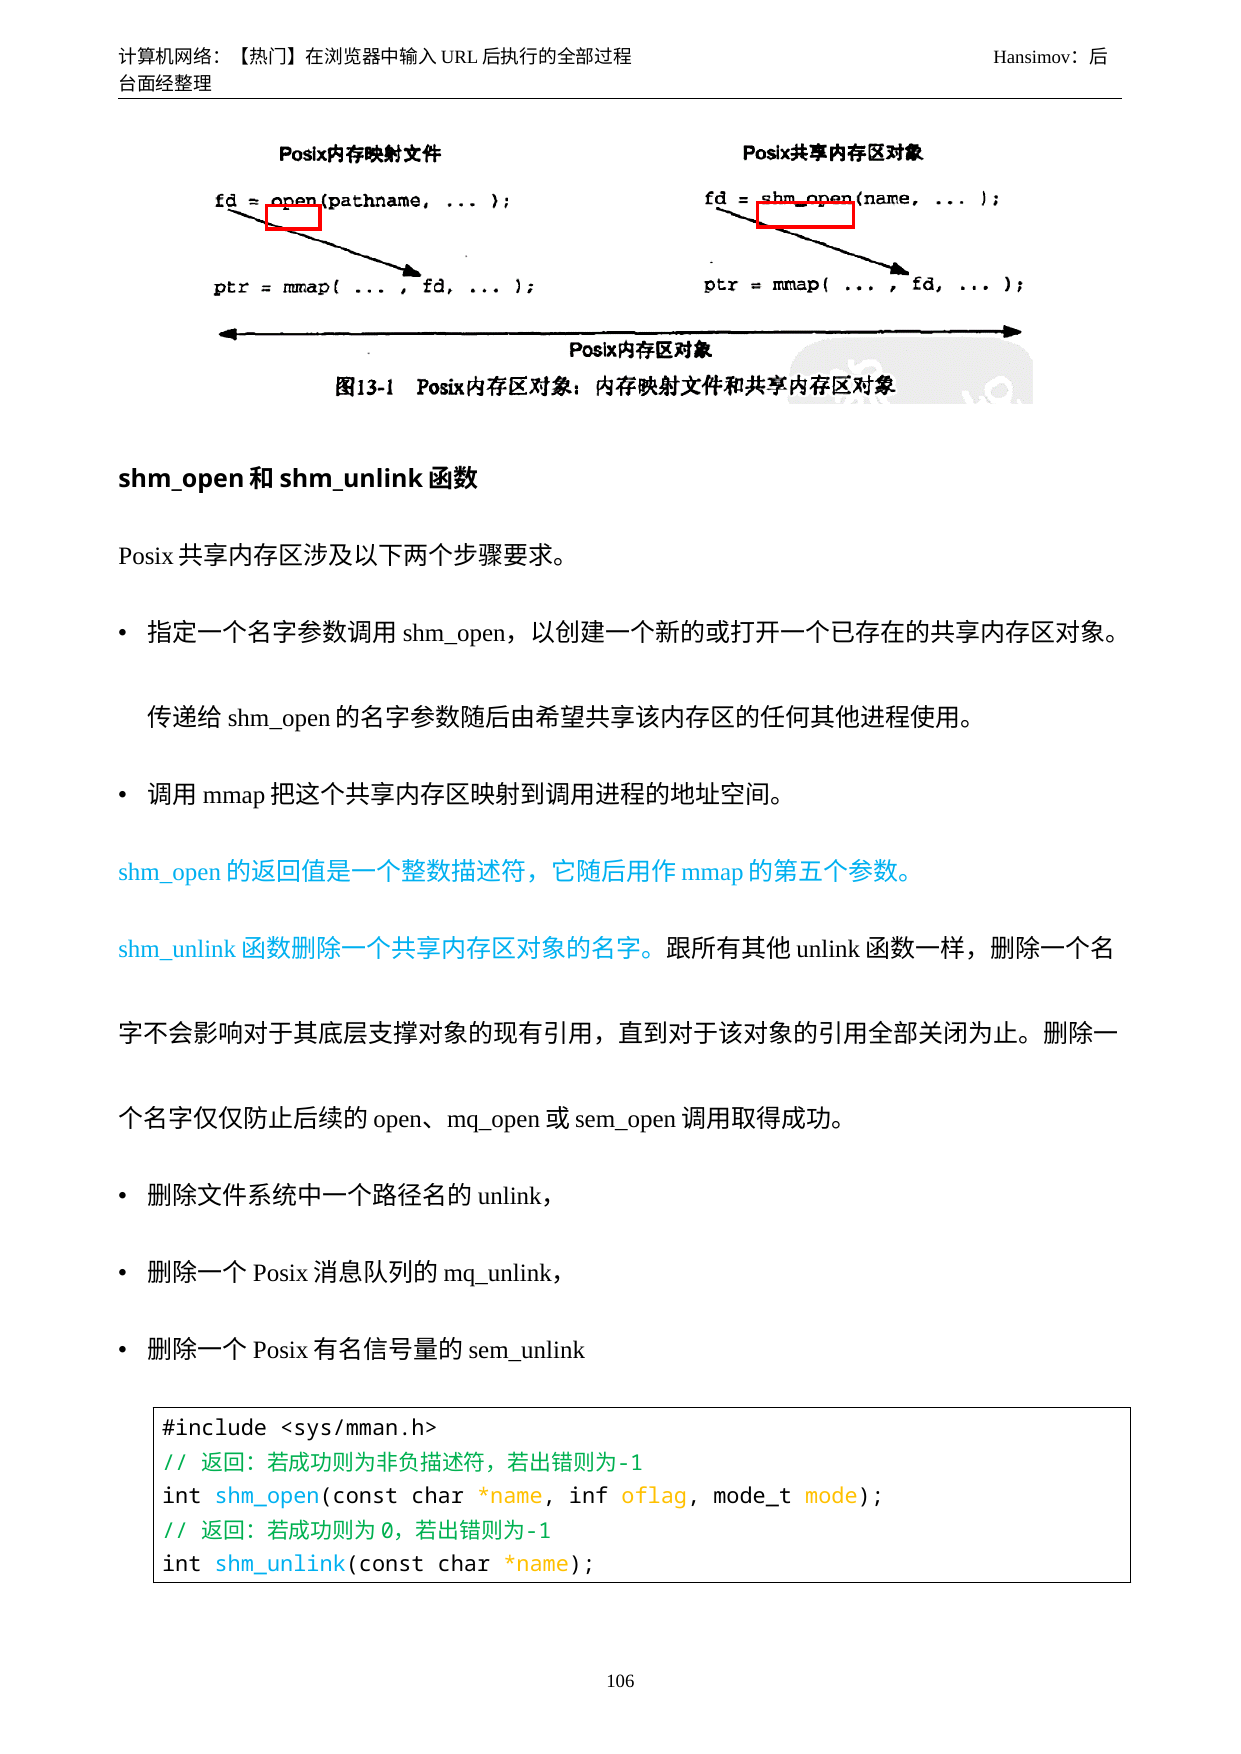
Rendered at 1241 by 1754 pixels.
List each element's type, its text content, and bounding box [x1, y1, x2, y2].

text 删除一个Posix有名信号量的sem_unlink [118, 1313, 1122, 1381]
text 指定一个名字参数调用shm_open，以创建一个新的或打开一个已存在的共享内存区对象。传递给shm_open的名字参数随后由希望共享该内存区的任何其他进程使用。 [118, 597, 1122, 749]
subtitle shm_open和shm_unlink函数 [118, 443, 1122, 511]
text 删除文件系统中一个路径名的unlink， [118, 1159, 1122, 1227]
list // 返回：若成功则为非负描述符，若出错则为-1 [154, 1441, 1130, 1475]
text 调用mmap把这个共享内存区映射到调用进程的地址空间。 [118, 758, 1122, 826]
list int shm_unlink(const char *name); [154, 1543, 1130, 1582]
text shm_unlink函数删除一个共享内存区对象的名字。跟所有其他unlink函数一样，删除一个名字不会影响对于其底层支撑对象的现有引用，直到对于该对象的引用全部关闭为止。删除一个名字仅仅防止后续的open、mq_open或sem_open调用取得成功。 [118, 912, 1122, 1150]
text Posix共享内存区涉及以下两个步骤要求。 [118, 520, 1122, 588]
list int shm_open(const char *name, inf oflag, mode_t mode); [154, 1475, 1130, 1509]
list // 返回：若成功则为0，若出错则为-1 [154, 1509, 1130, 1543]
picture [206, 129, 1033, 404]
text shm_open的返回值是一个整数描述符，它随后用作mmap的第五个参数。 [118, 836, 1122, 903]
text 删除一个Posix消息队列的mq_unlink， [118, 1236, 1122, 1304]
list #include <sys/mman.h> [154, 1408, 1130, 1441]
